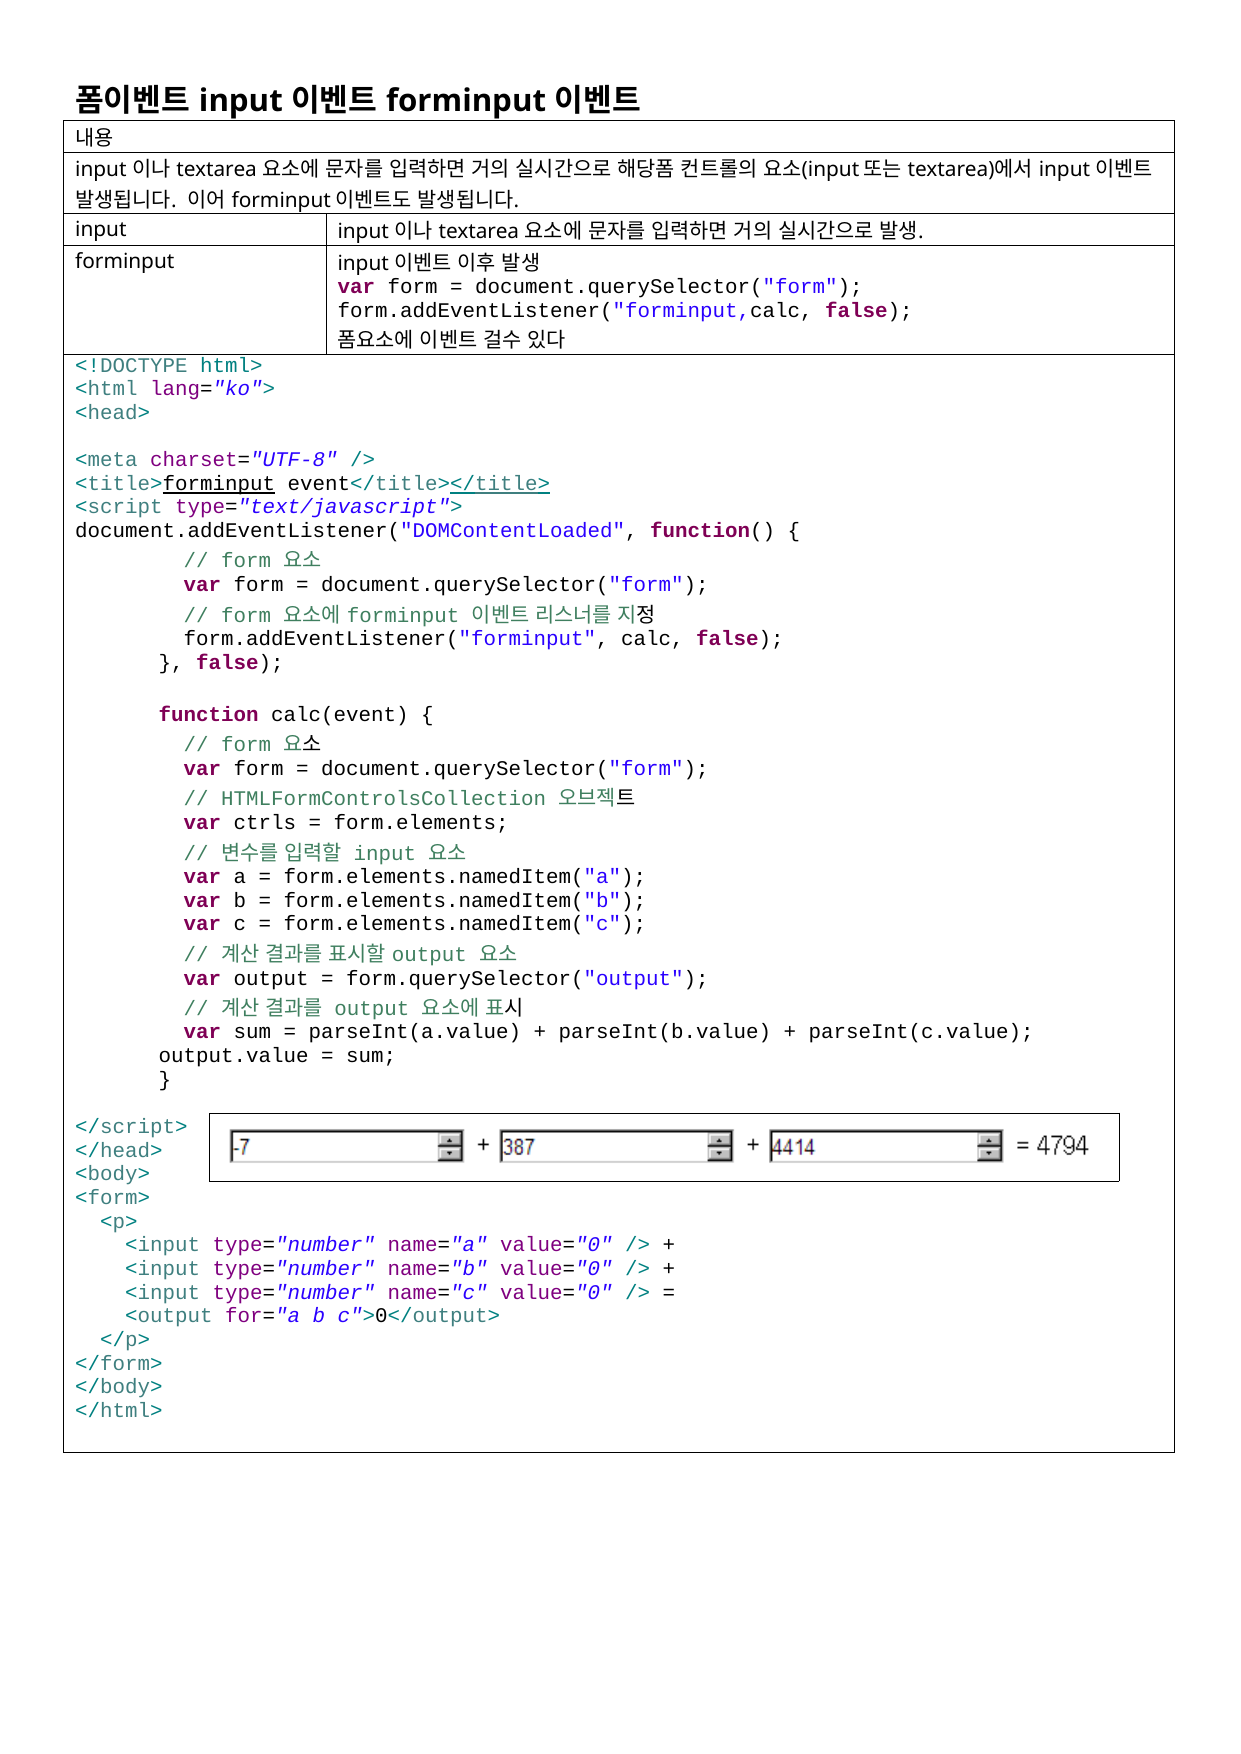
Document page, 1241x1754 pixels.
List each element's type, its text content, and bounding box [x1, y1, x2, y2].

picture [224, 1120, 1103, 1171]
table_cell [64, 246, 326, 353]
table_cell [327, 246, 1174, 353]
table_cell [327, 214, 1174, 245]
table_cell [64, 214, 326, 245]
text 폼이벤트 input 이벤트 forminput 이벤트 [75, 75, 1165, 120]
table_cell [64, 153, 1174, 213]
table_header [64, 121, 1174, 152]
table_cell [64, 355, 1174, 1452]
